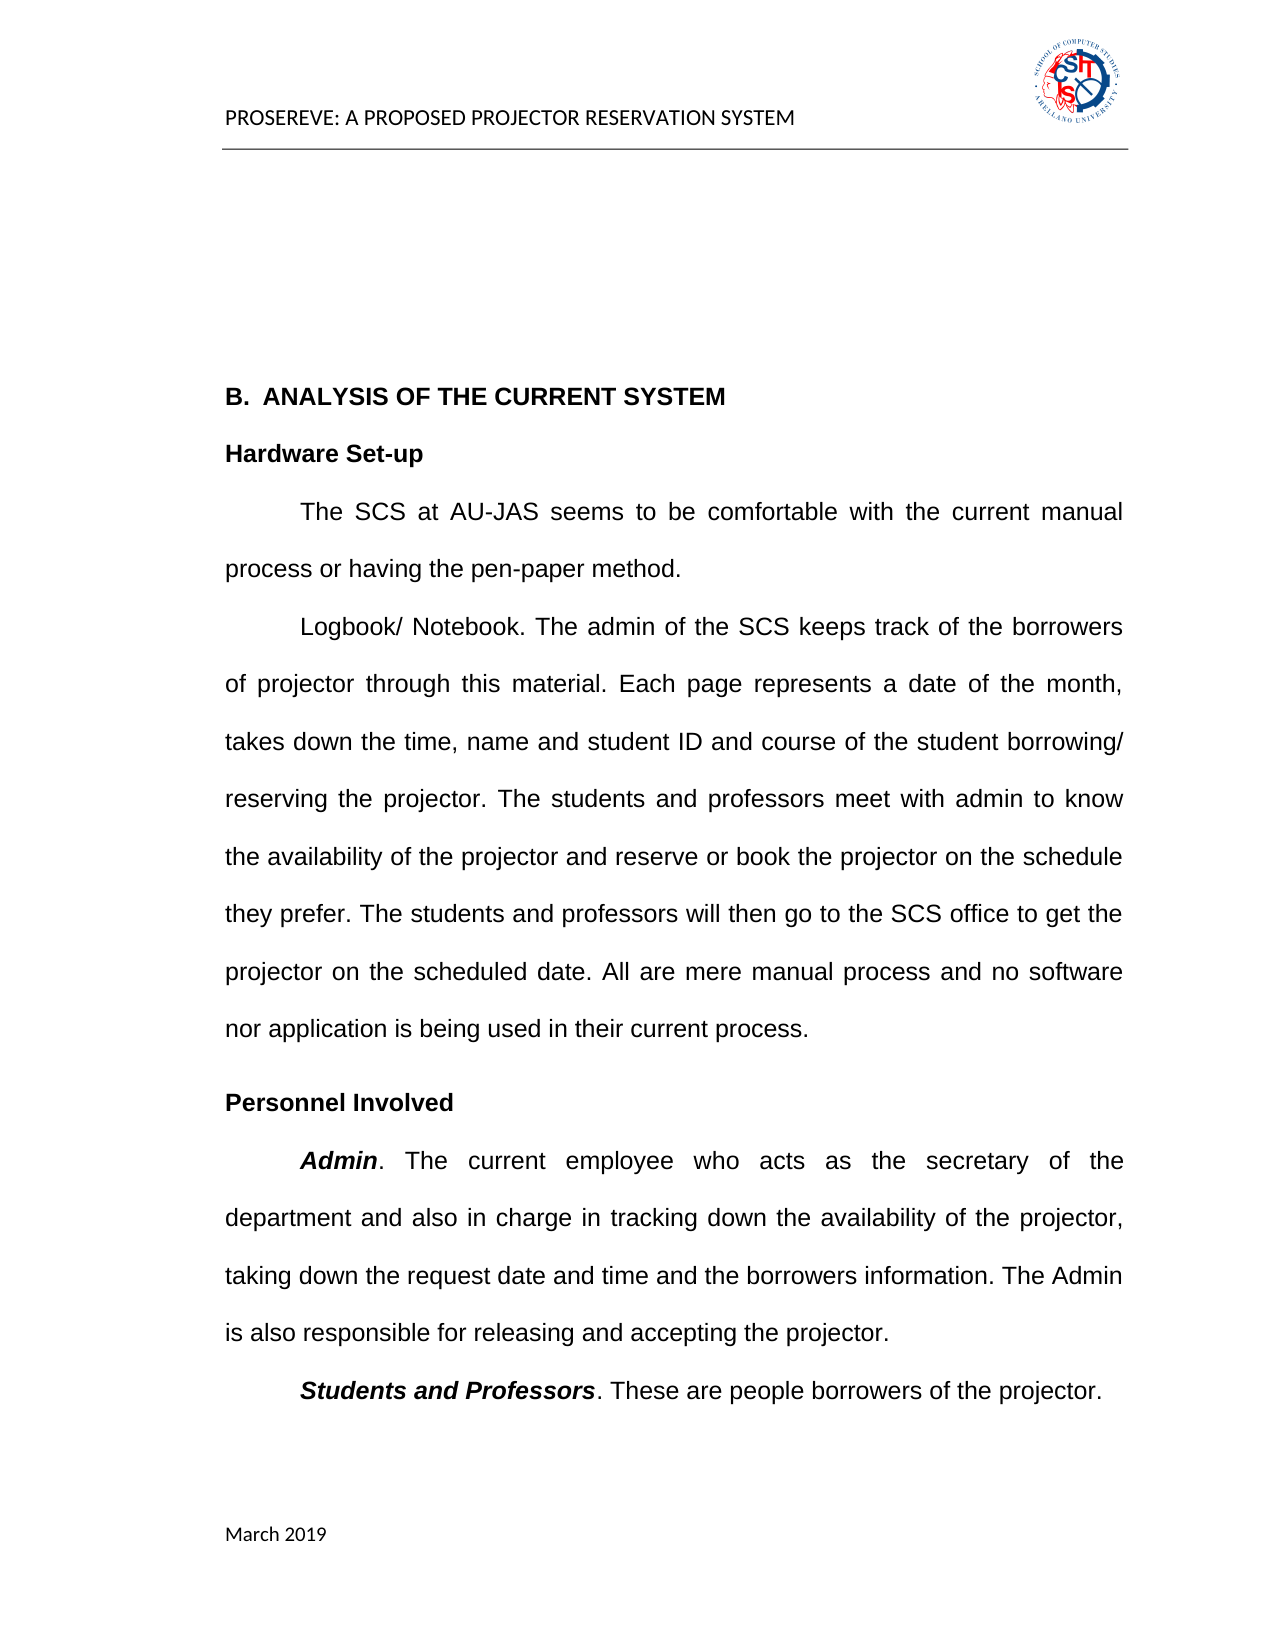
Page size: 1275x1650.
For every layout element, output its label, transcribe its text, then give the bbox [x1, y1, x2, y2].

text Students and Professors. These are people borrowers of the projector. [225, 1376, 1125, 1404]
text Logbook/ Notebook. The admin of the SCS keeps track of the borrowers of projector through this material. Each page represents a date of the month, takes down the time, name and student ID and course of the student borrowing/ reserving the projector. The students and professors meet with admin to know the availability of the projector and reserve or book the projector on the schedule they prefer. The students and professors will then go to the SCS office to get the projector on the scheduled date. All are mere manual process and no software nor application is being used in their current process. [225, 612, 1125, 1043]
text Admin. The current employee who acts as the secretary of the department and also in charge in tracking down the availability of the projector, taking down the request date and time and the borrowers information. The Admin is also responsible for releasing and accepting the projector. [225, 1146, 1125, 1347]
text Personnel Involved [225, 1088, 1125, 1117]
text The SCS at AU-JAS seems to be comfortable with the current manual process or having the pen-paper method. [225, 497, 1125, 583]
list ANALYSIS OF THE CURRENT SYSTEM [225, 382, 1125, 410]
text Hardware Set-up [225, 439, 1125, 468]
picture [1027, 33, 1123, 130]
